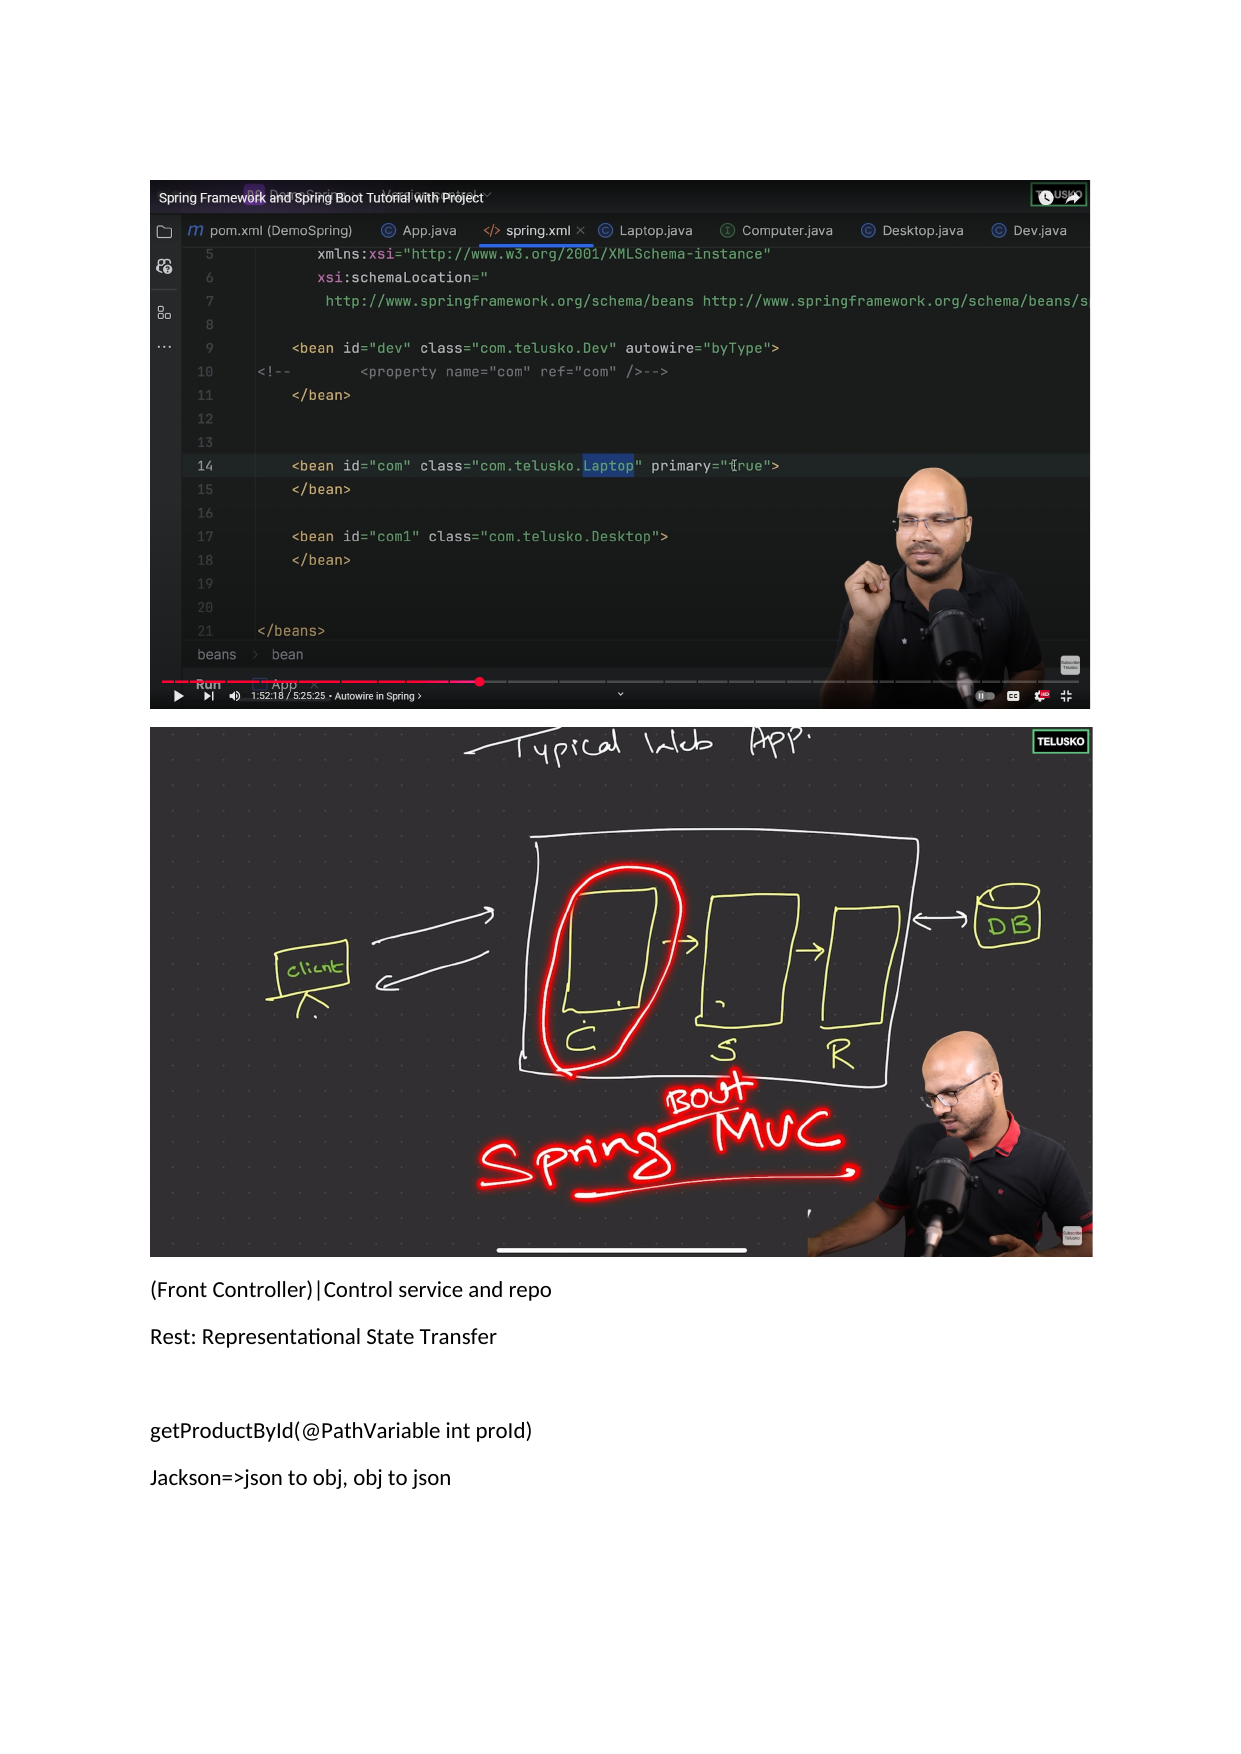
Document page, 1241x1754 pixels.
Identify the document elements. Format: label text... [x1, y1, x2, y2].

picture [150, 727, 1093, 1257]
text Jackson=>json to obj, obj to json [150, 1463, 1090, 1491]
picture [150, 180, 1091, 709]
text (Front Controller)|Control service and repo [150, 1276, 1090, 1304]
text getProductById(@PathVariable int proId) [150, 1416, 1090, 1444]
text Rest: Representational State Transfer [150, 1322, 1090, 1351]
